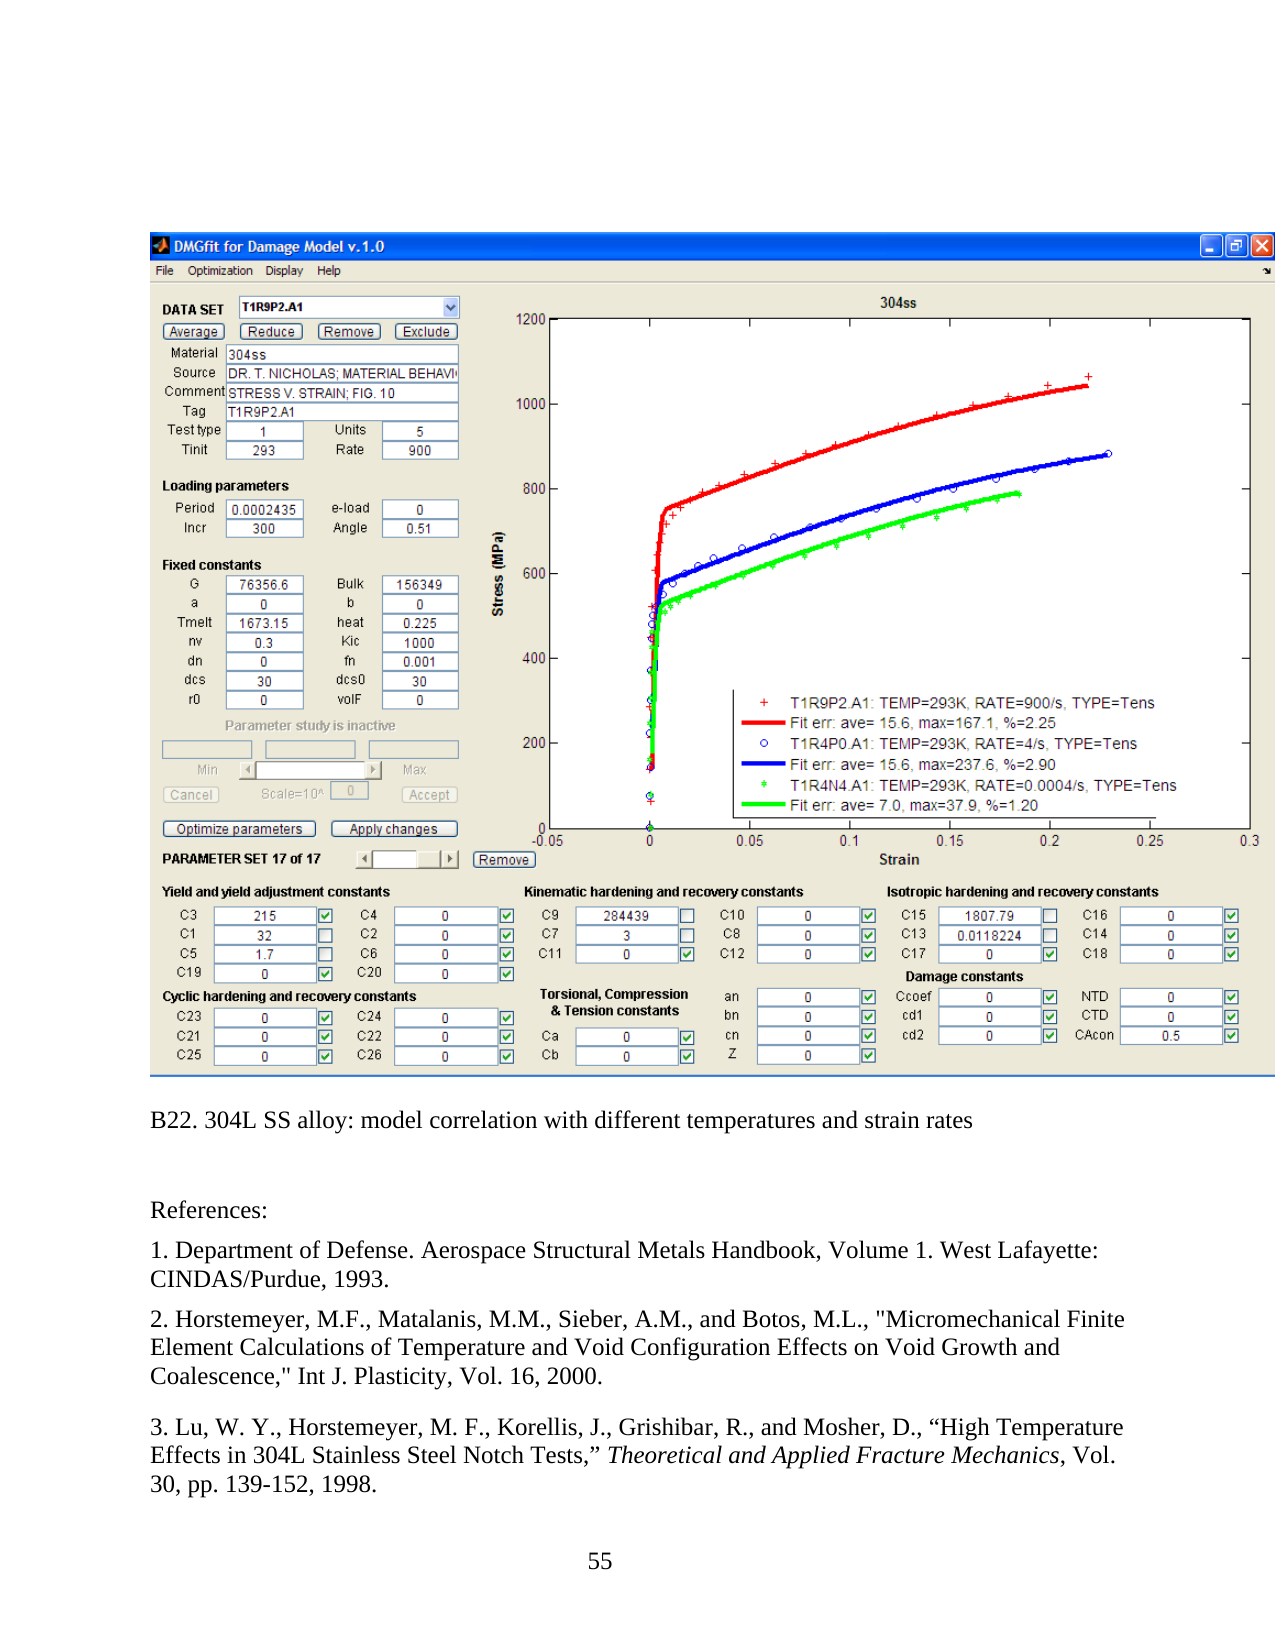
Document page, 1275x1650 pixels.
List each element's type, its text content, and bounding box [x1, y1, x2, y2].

text B22. 304L SS alloy: model correlation with different temperatures and strain rates [150, 1105, 1131, 1134]
text 2. Horstemeyer, M.F., Matalanis, M.M., Sieber, A.M., and Botos, M.L., "Micromechanical Finite Element Calculations of Temperature and Void Configuration Effects on Void Growth and Coalescence," Int J. Plasticity, Vol. 16, 2000. [150, 1304, 1131, 1390]
picture [150, 232, 1275, 1077]
text 1. Department of Defense. Aerospace Structural Metals Handbook, Volume 1. West Lafayette: CINDAS/Purdue, 1993. [150, 1235, 1131, 1293]
text 3. Lu, W. Y., Horstemeyer, M. F., Korellis, J., Grishibar, R., and Mosher, D., “High Temperature Effects in 304L Stainless Steel Notch Tests,” Theoretical and Applied Fracture Mechanics, Vol. 30, pp. 139-152, 1998. [150, 1412, 1131, 1498]
text References: [150, 1196, 1131, 1224]
